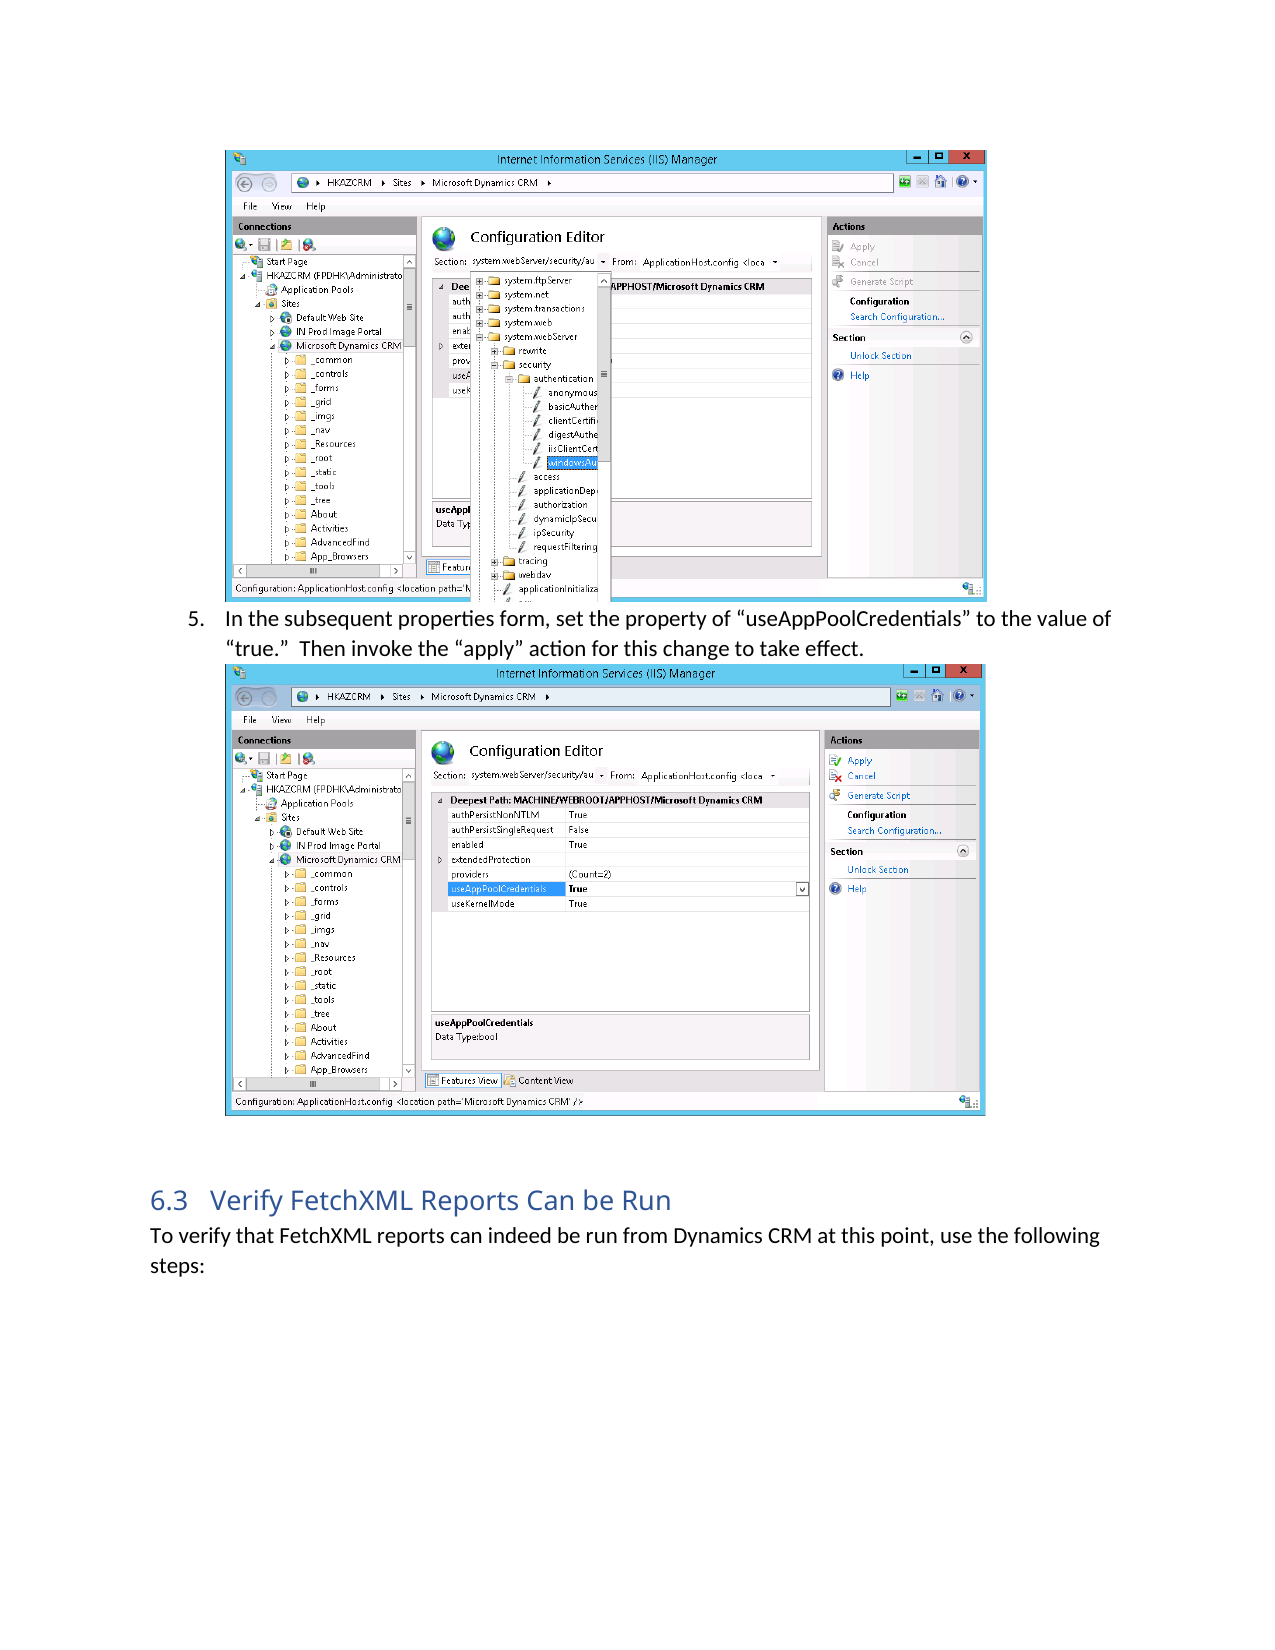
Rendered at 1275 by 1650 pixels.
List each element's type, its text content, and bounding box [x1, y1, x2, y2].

subtitle Verify FetchXML Reports Can be Run [150, 1181, 1125, 1218]
picture [225, 664, 986, 1116]
picture [225, 150, 987, 602]
text To verify that FetchXML reports can indeed be run from Dynamics CRM at this point, use the following steps: [150, 1221, 1125, 1279]
